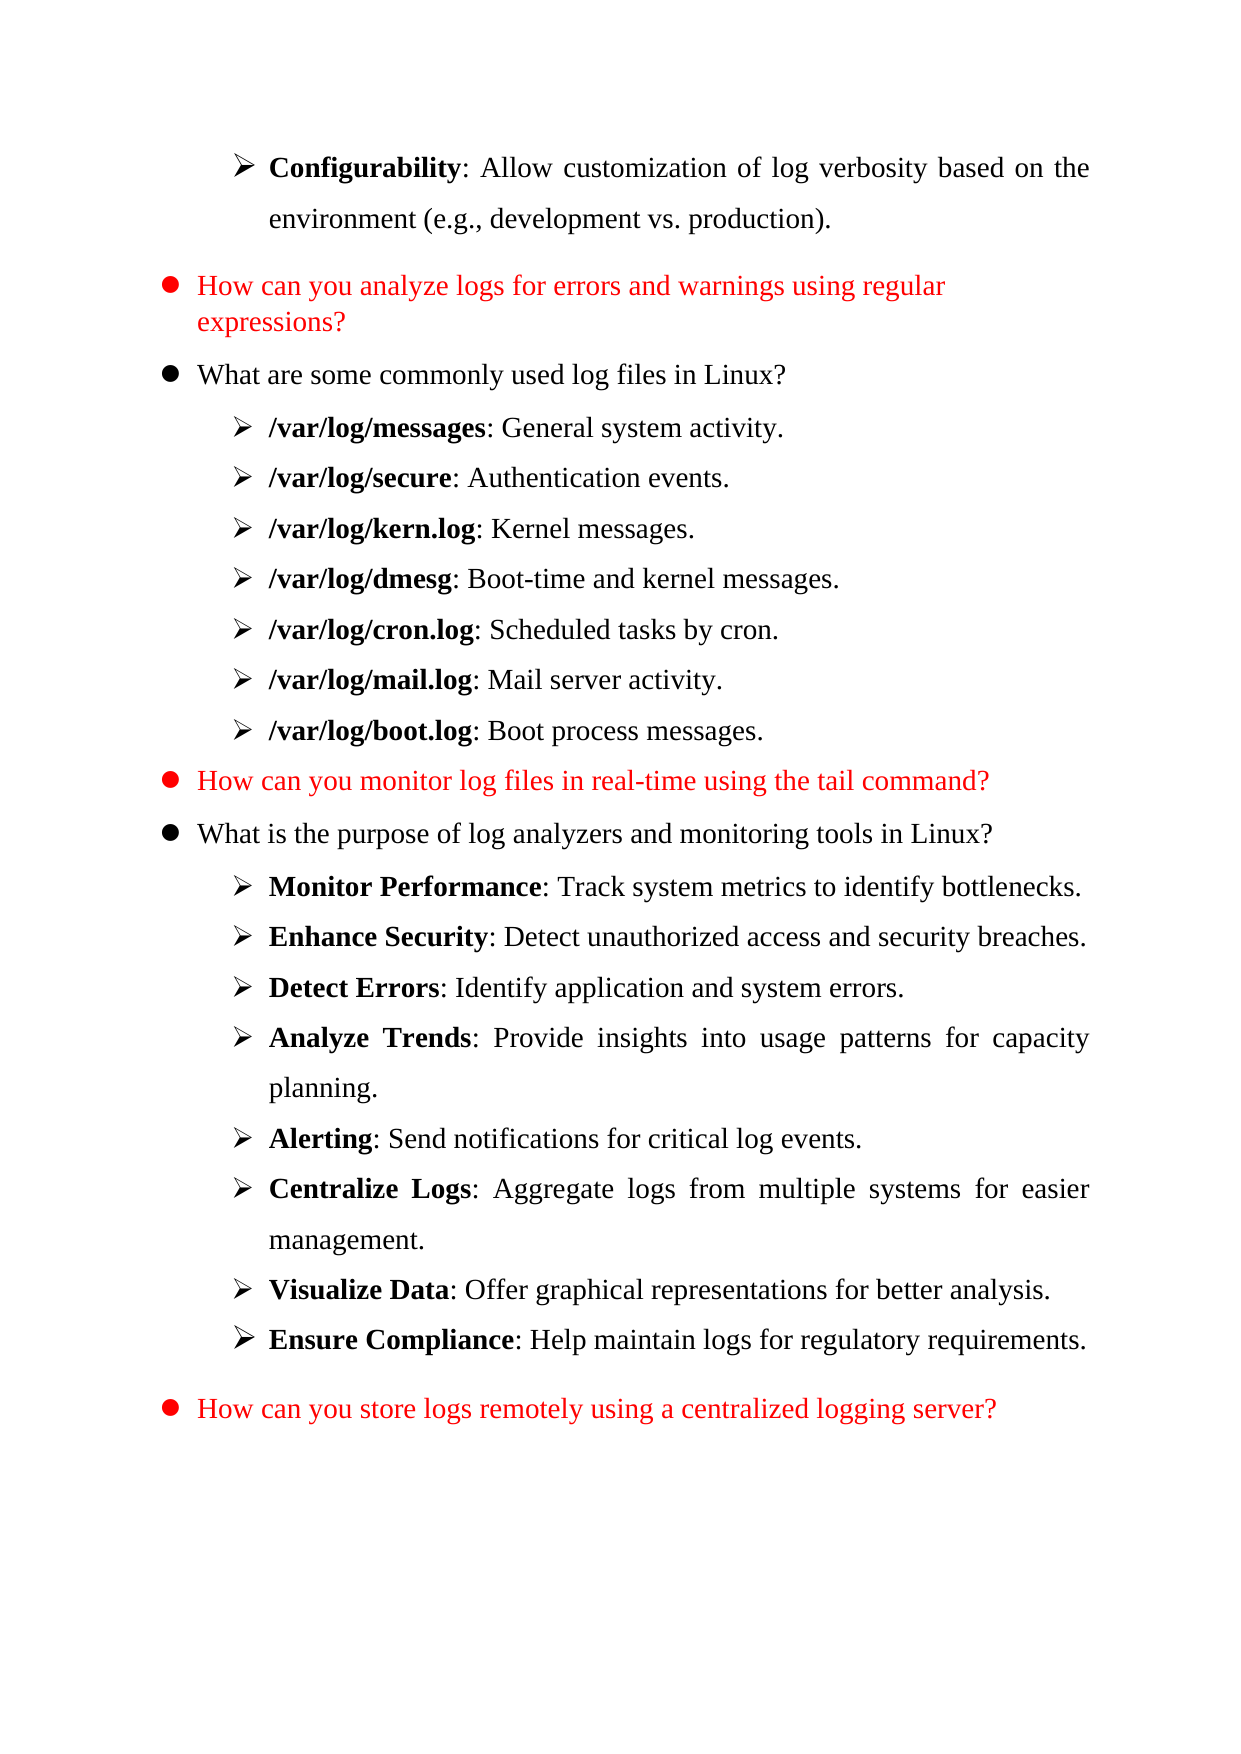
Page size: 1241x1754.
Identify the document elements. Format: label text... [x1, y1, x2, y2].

list Visualize Data: Offer graphical representations for better analysis. [231, 1272, 1090, 1306]
list /var/log/secure: Authentication events. [231, 461, 1090, 494]
list How can you store logs remotely using a centralized logging server? [159, 1391, 1090, 1424]
list /var/log/messages: General system activity. [231, 410, 1090, 444]
list Monitor Performance: Track system metrics to identify bottlenecks. [231, 869, 1090, 903]
list What are some commonly used log files in Linux? [159, 357, 1090, 391]
list Enhance Security: Detect unauthorized access and security breaches. [231, 919, 1090, 953]
list Alerting: Send notifications for critical log events. [231, 1121, 1090, 1154]
list Configurability: Allow customization of log verbosity based on the environment (e.g., development vs. production). [231, 150, 1090, 235]
list How can you analyze logs for errors and warnings using regular expressions? [159, 268, 1090, 338]
list /var/log/boot.log: Boot process messages. [231, 713, 1090, 746]
list /var/log/mail.log: Mail server activity. [231, 662, 1090, 696]
list What is the purpose of log analyzers and monitoring tools in Linux? [159, 816, 1090, 850]
list /var/log/kern.log: Kernel messages. [231, 511, 1090, 545]
list /var/log/cron.log: Scheduled tasks by cron. [231, 612, 1090, 646]
list Centralize Logs: Aggregate logs from multiple systems for easier management. [231, 1171, 1090, 1255]
list Detect Errors: Identify application and system errors. [231, 970, 1090, 1003]
list Analyze Trends: Provide insights into usage patterns for capacity planning. [231, 1020, 1090, 1104]
list /var/log/dmesg: Boot-time and kernel messages. [231, 561, 1090, 595]
list How can you monitor log files in real-time using the tail command? [159, 763, 1090, 797]
list Ensure Compliance: Help maintain logs for regulatory requirements. [231, 1322, 1090, 1357]
